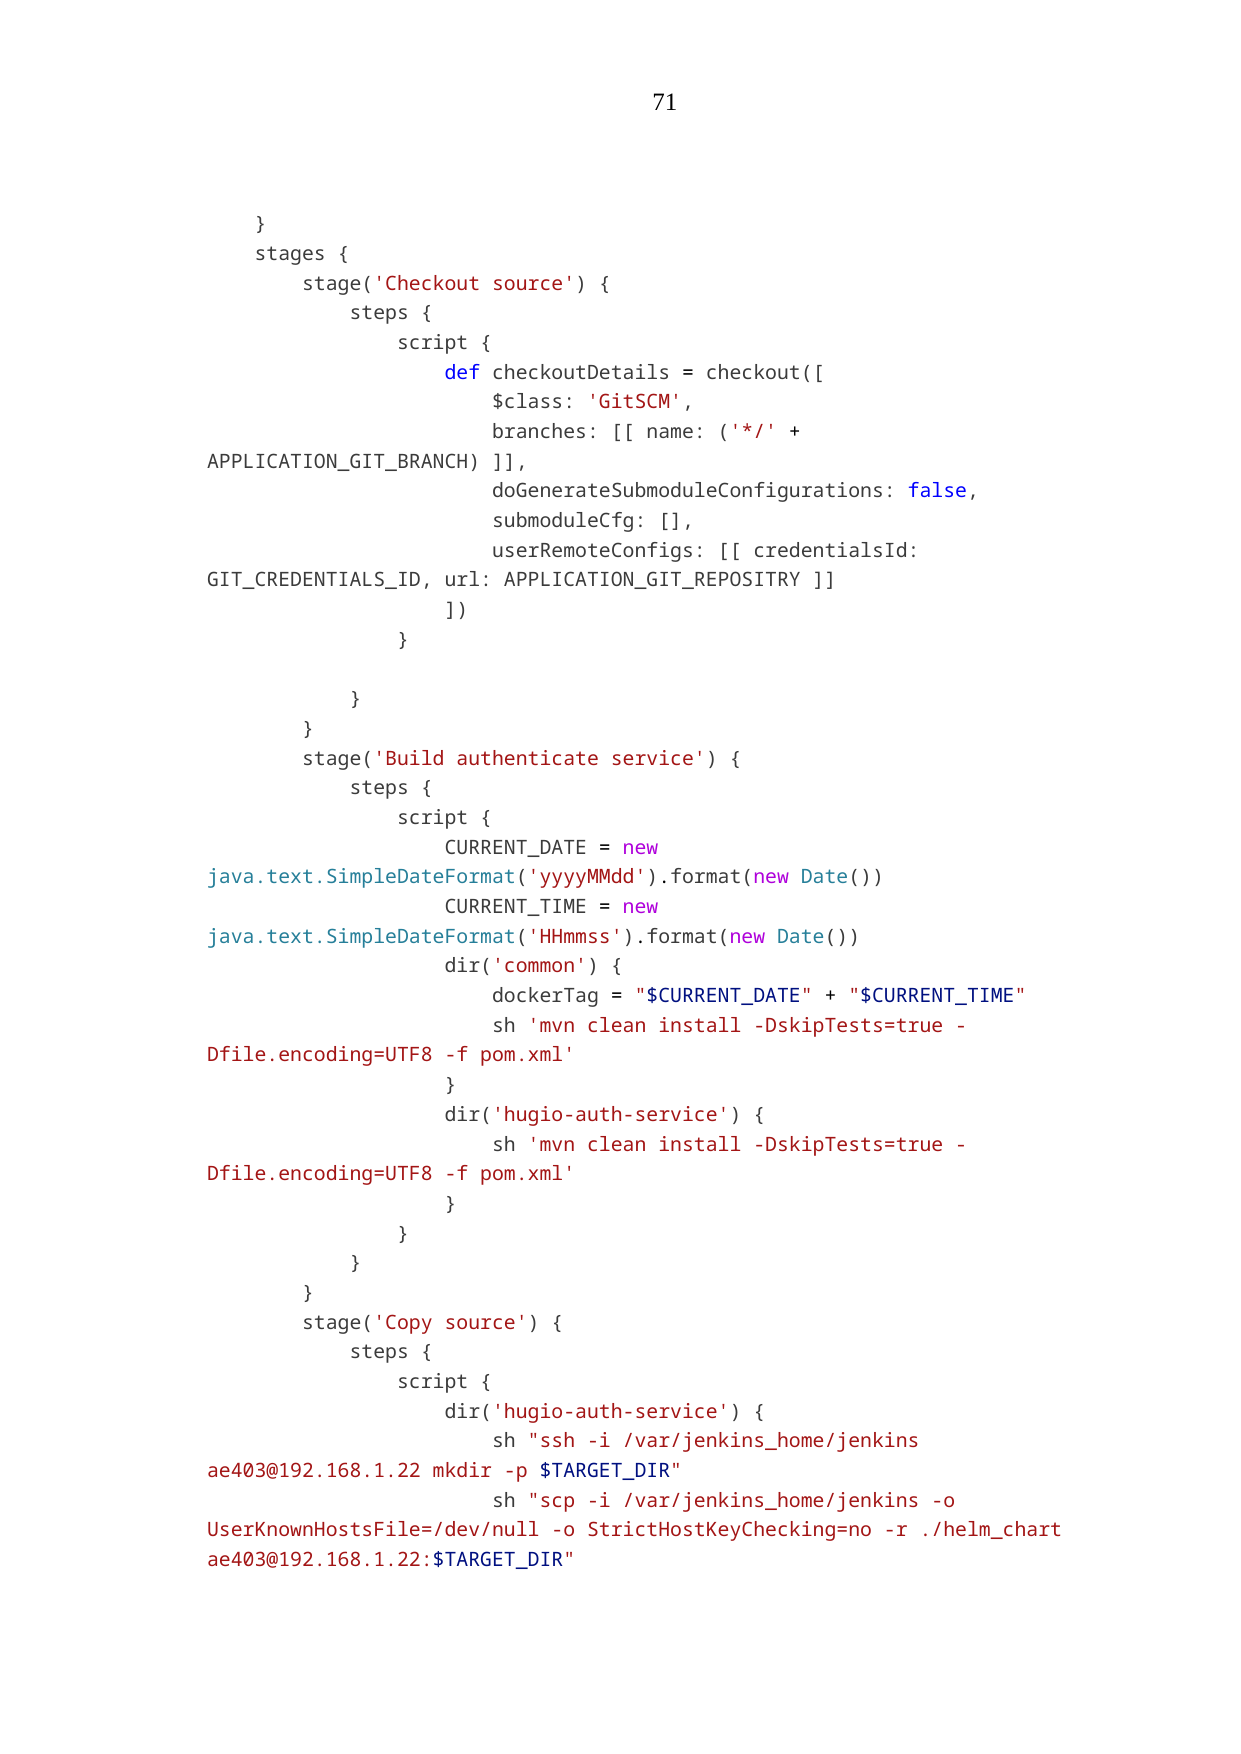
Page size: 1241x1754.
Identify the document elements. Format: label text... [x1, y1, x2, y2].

text } [207, 207, 1122, 236]
text } [207, 711, 1122, 741]
text CURRENT_TIME = new java.text.SimpleDateFormat('HHmmss').format(new Date()) [207, 889, 1122, 949]
text stage('Build authenticate service') { [207, 741, 1122, 771]
text } [207, 1276, 1122, 1305]
text def checkoutDetails = checkout([ [207, 355, 1122, 385]
text submoduleCfg: [], [207, 504, 1122, 533]
text steps { [207, 296, 1122, 326]
text dir('hugio-auth-service') { [207, 1097, 1122, 1127]
text dir('common') { [207, 949, 1122, 979]
text sh "ssh -i /var/jenkins_home/jenkins ae403@192.168.1.22 mkdir -p $TARGET_DIR" [207, 1424, 1122, 1483]
text } [207, 1216, 1122, 1246]
text doGenerateSubmoduleConfigurations: false, [207, 474, 1122, 504]
text dir('hugio-auth-service') { [207, 1394, 1122, 1424]
text script { [207, 1364, 1122, 1394]
text branches: [[ name: ('*/' + APPLICATION_GIT_BRANCH) ]], [207, 414, 1122, 474]
text } [207, 622, 1122, 652]
text script { [207, 801, 1122, 830]
text sh "scp -i /var/jenkins_home/jenkins -o UserKnownHostsFile=/dev/null -o StrictHostKeyChecking=no -r ./helm_chart ae403@192.168.1.22:$TARGET_DIR" [207, 1483, 1122, 1572]
text sh 'mvn clean install -DskipTests=true -Dfile.encoding=UTF8 -f pom.xml' [207, 1008, 1122, 1068]
text dockerTag = "$CURRENT_DATE" + "$CURRENT_TIME" [207, 979, 1122, 1008]
text ]) [207, 593, 1122, 622]
text } [207, 1186, 1122, 1216]
text userRemoteConfigs: [[ credentialsId: GIT_CREDENTIALS_ID, url: APPLICATION_GIT_REPOSITRY ]] [207, 533, 1122, 593]
text CURRENT_DATE = new java.text.SimpleDateFormat('yyyyMMdd').format(new Date()) [207, 830, 1122, 889]
text stage('Copy source') { [207, 1305, 1122, 1335]
text } [207, 1246, 1122, 1276]
text steps { [207, 771, 1122, 801]
text } [207, 682, 1122, 711]
text stages { [207, 236, 1122, 266]
text script { [207, 326, 1122, 355]
text stage('Checkout source') { [207, 266, 1122, 296]
text } [207, 1068, 1122, 1097]
text sh 'mvn clean install -DskipTests=true -Dfile.encoding=UTF8 -f pom.xml' [207, 1127, 1122, 1186]
text $class: 'GitSCM', [207, 385, 1122, 414]
text steps { [207, 1335, 1122, 1364]
